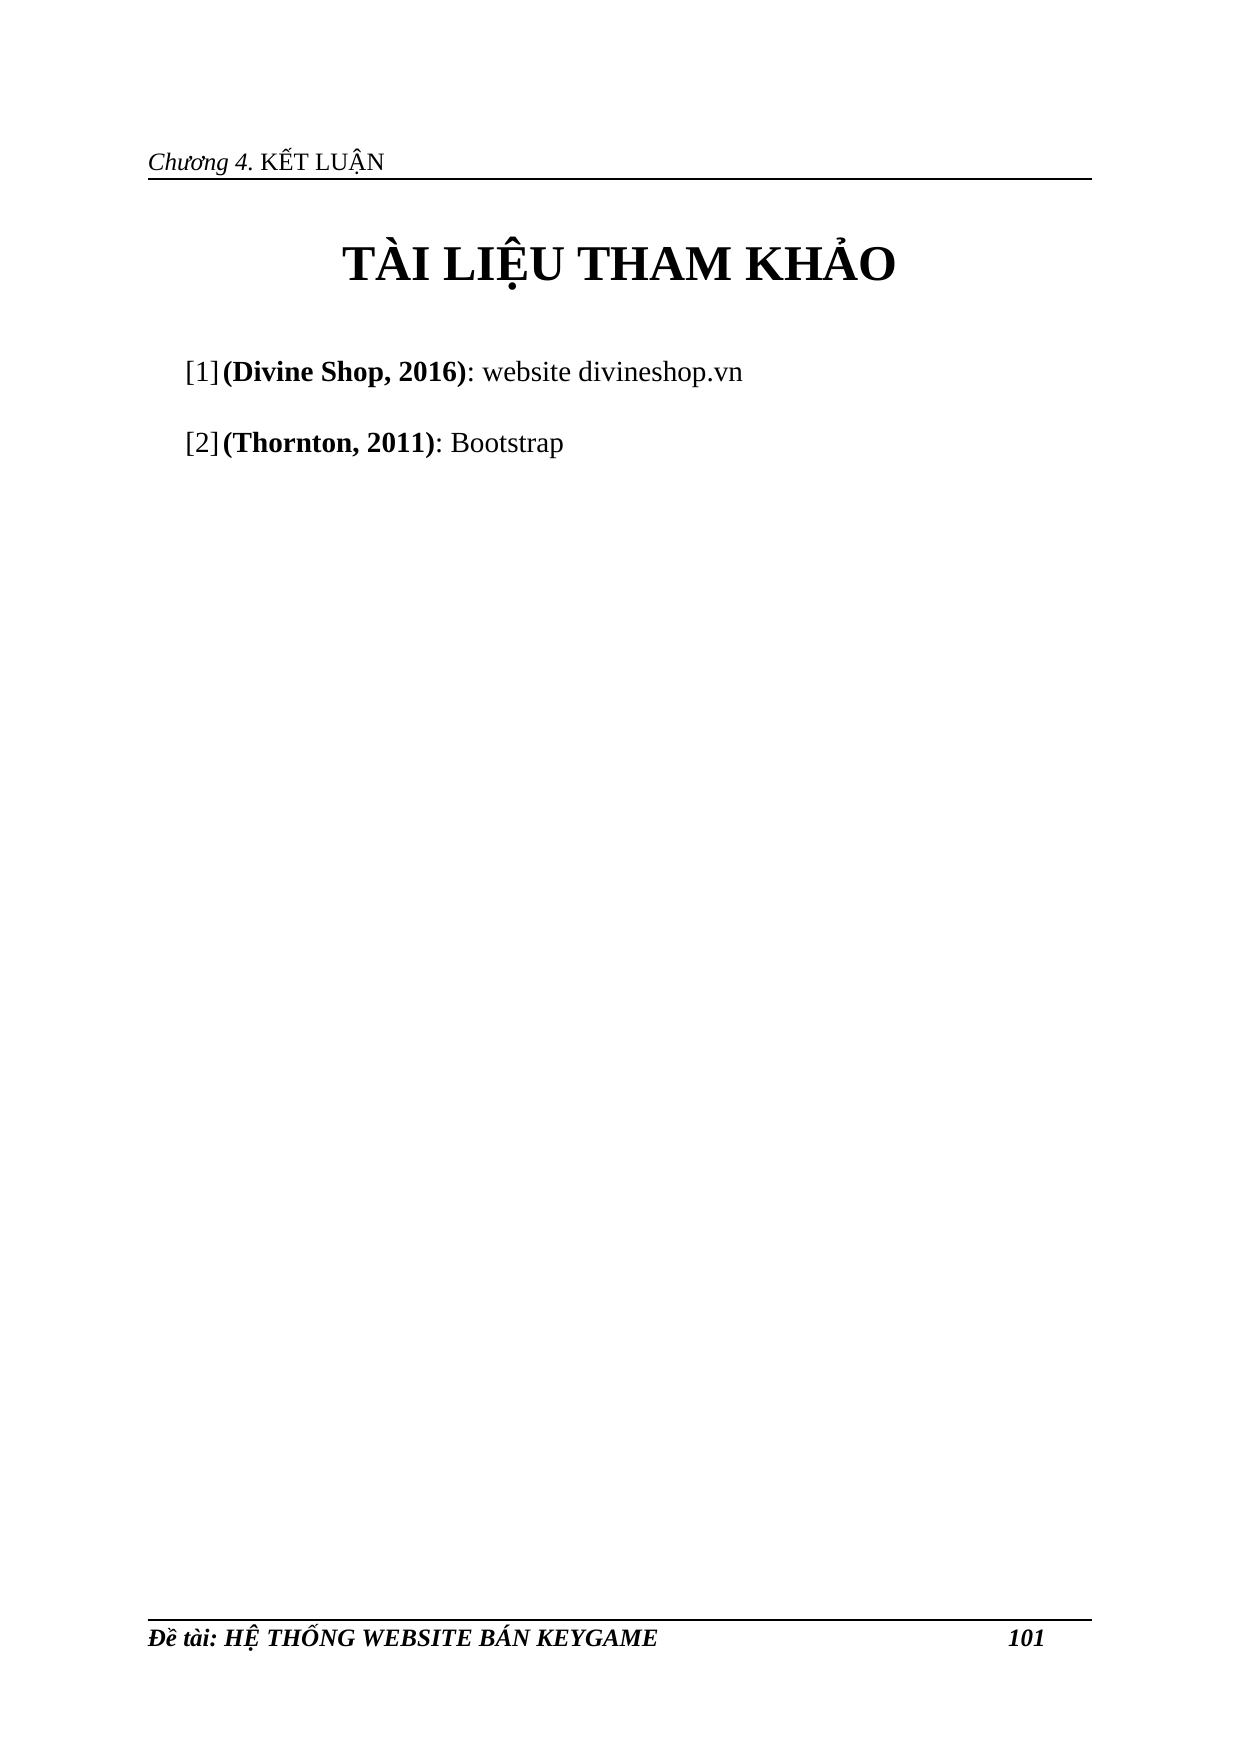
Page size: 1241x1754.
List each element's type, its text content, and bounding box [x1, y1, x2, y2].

subtitle : website divineshop.vn [185, 345, 1092, 391]
subtitle : Bootstrap [185, 416, 1092, 461]
subtitle TÀI LIỆU THAM KHẢO [148, 233, 1092, 291]
